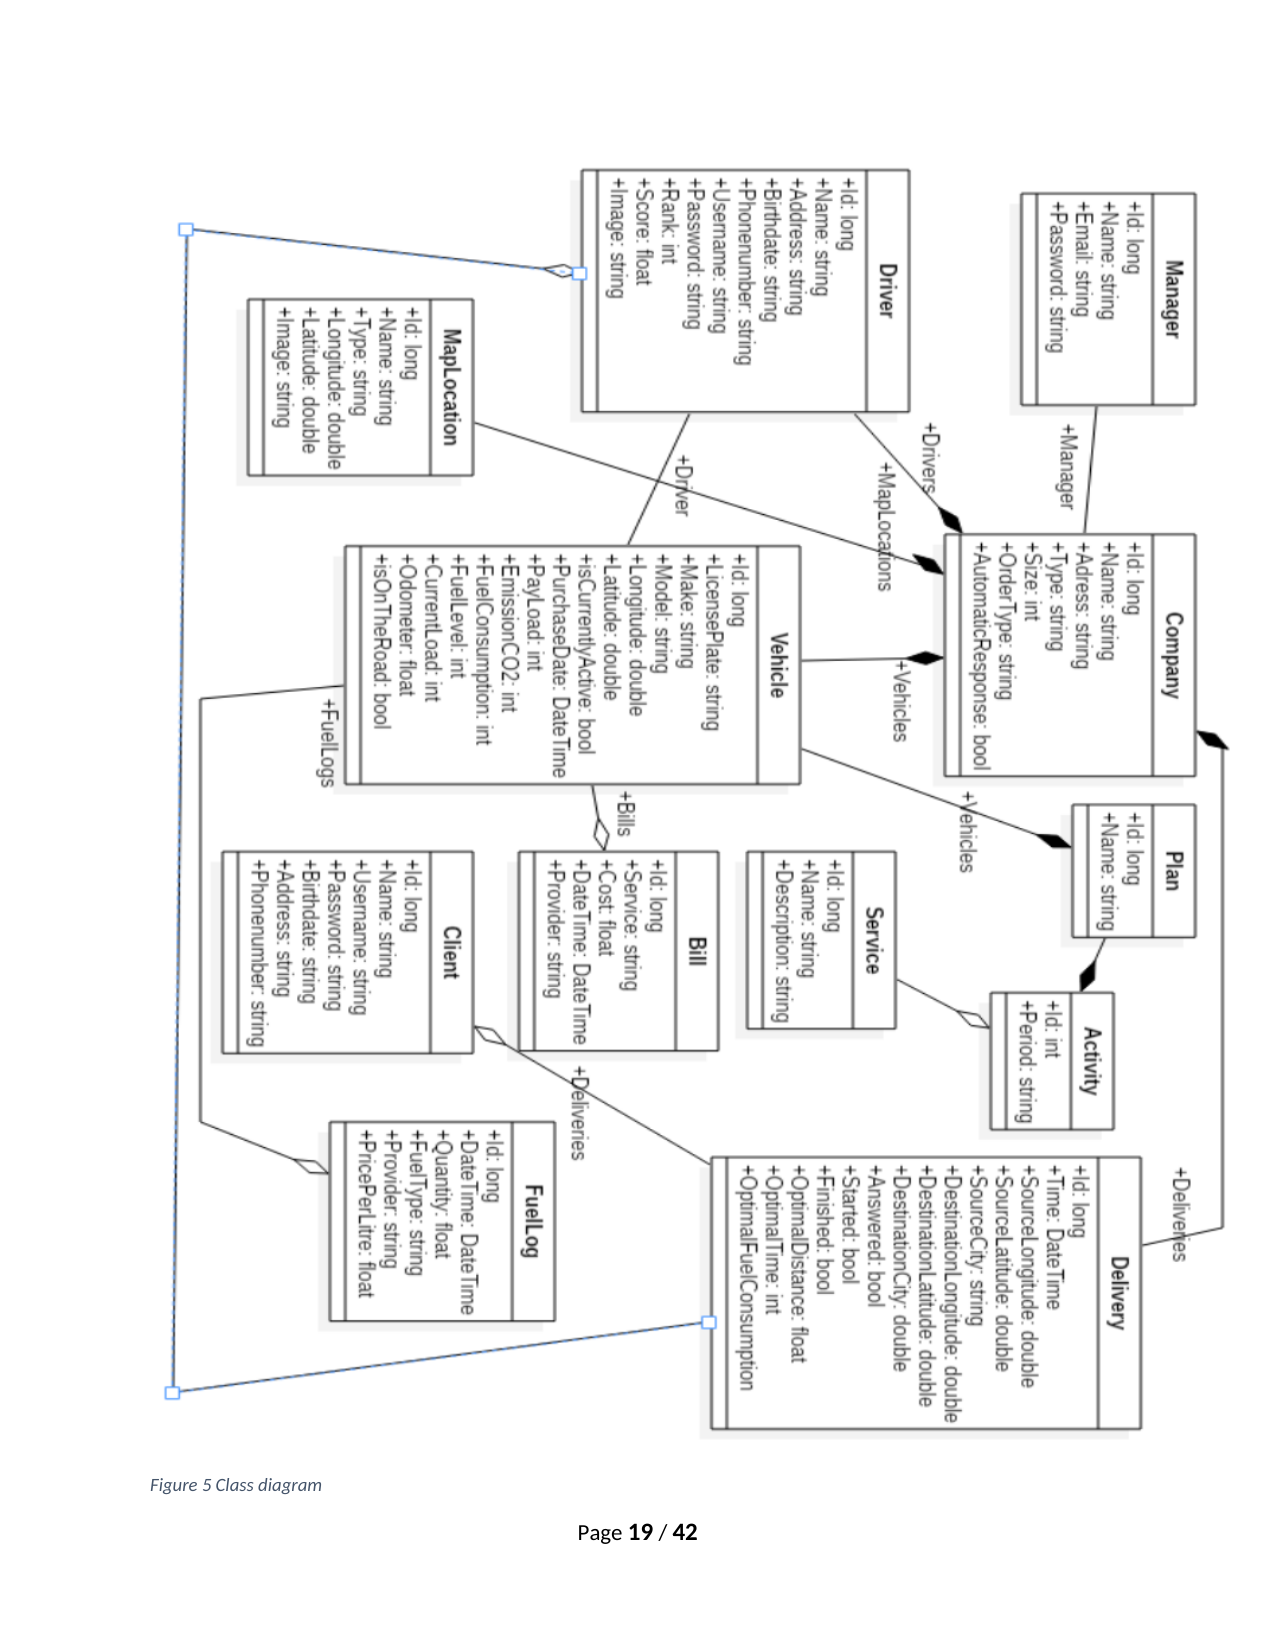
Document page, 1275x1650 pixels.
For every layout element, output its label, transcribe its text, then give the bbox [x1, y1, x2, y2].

text Figure 5 Class diagram [150, 1474, 1125, 1497]
picture [156, 151, 1229, 1452]
